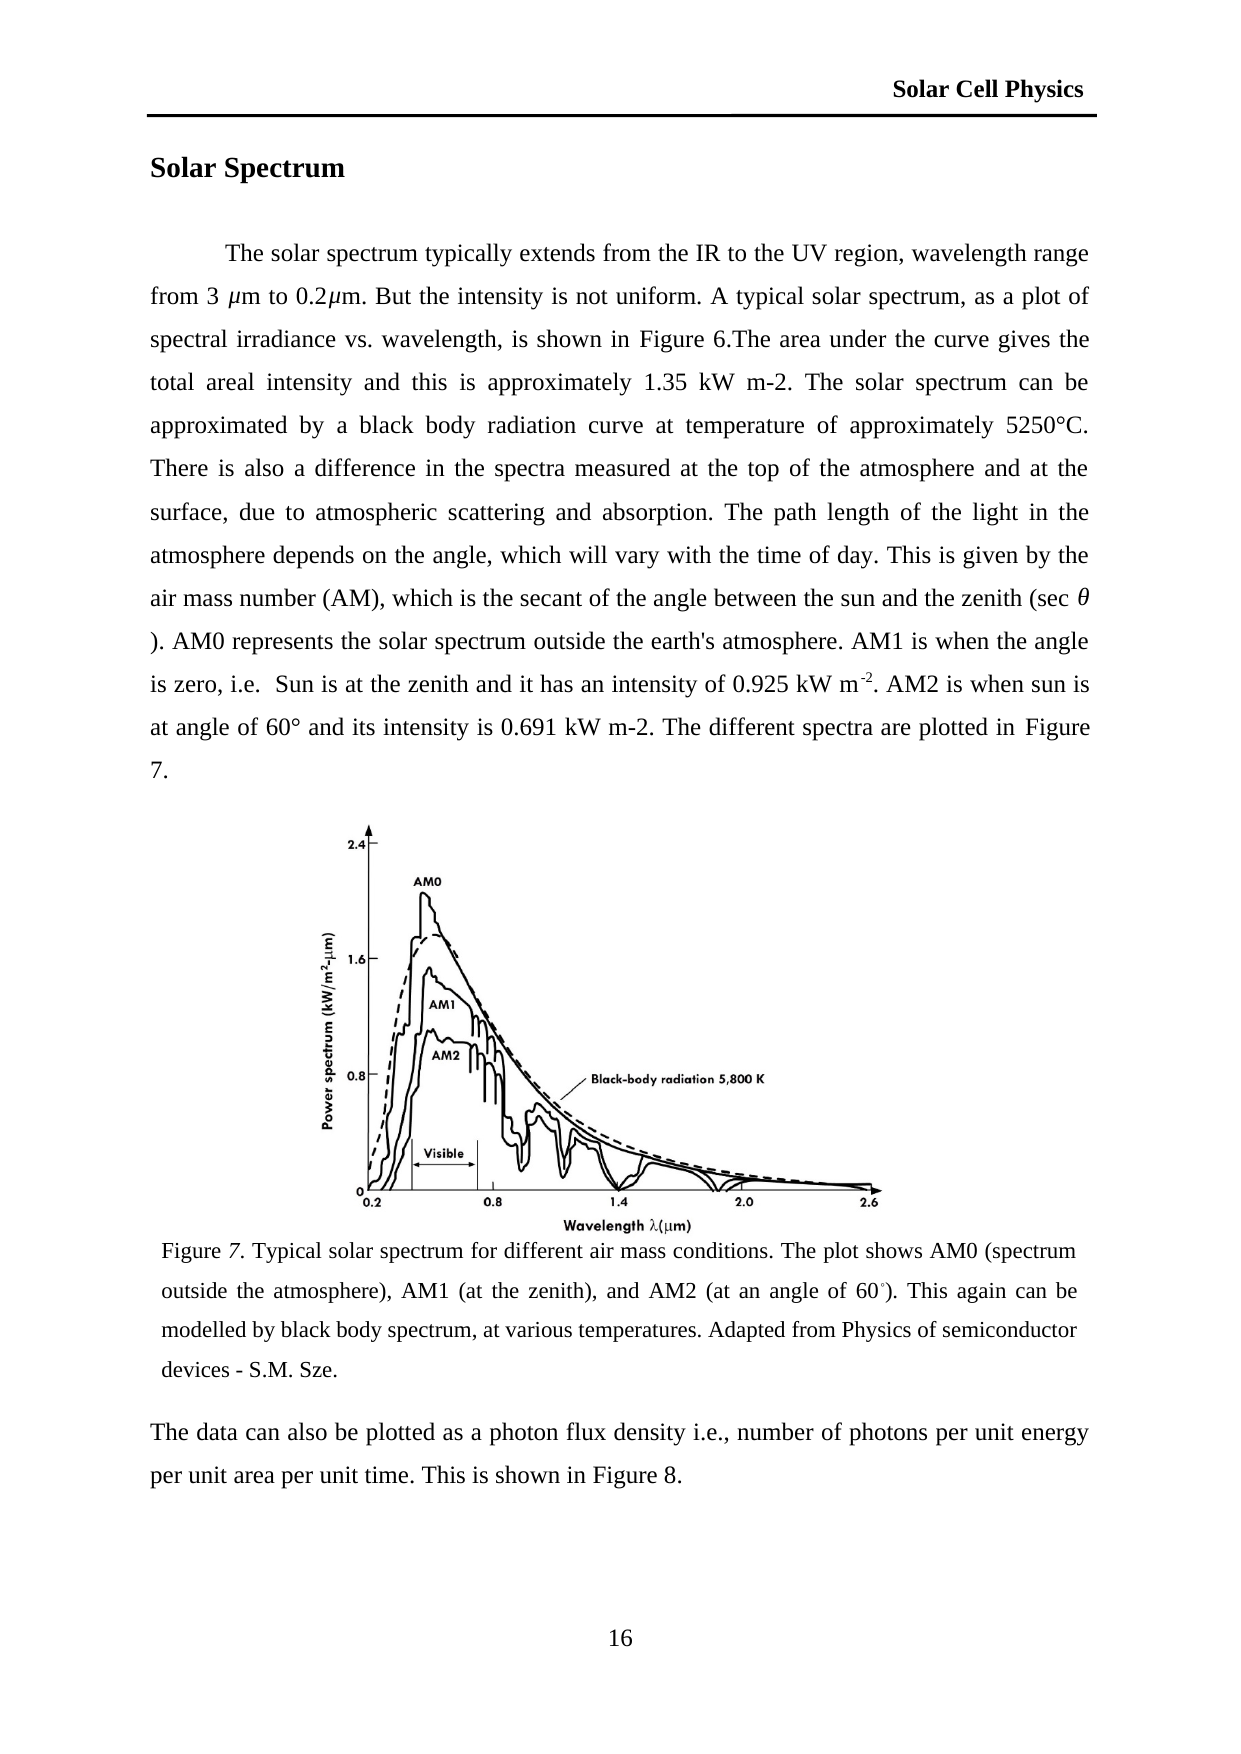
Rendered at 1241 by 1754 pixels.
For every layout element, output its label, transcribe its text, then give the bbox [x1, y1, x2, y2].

text The solar spectrum typically extends from the IR to the UV region, wavelength range from 3 m to 0.2m. But the intensity is not uniform. A typical solar spectrum, as a plot of spectral irradiance vs. wavelength, is shown in Figure 6.The area under the curve gives the total areal intensity and this is approximately 1.35 kW m-2. The solar spectrum can be approximated by a black body radiation curve at temperature of approximately 5250°C. There is also a difference in the spectra measured at the top of the atmosphere and at the surface, due to atmospheric scattering and absorption. The path length of the light in the atmosphere depends on the angle, which will vary with the time of day. This is given by the air mass number (AM), which is the secant of the angle between the sun and the zenith (sec ). AM0 represents the solar spectrum outside the earth's atmosphere. AM1 is when the angle is zero, i.e. Sun is at the zenith and it has an intensity of 0.925 kW m-2. AM2 is when sun is at angle of 60° and its intensity is 0.691 kW m-2. The different spectra are plotted in Figure 7. [150, 238, 1090, 784]
table_cell Figure 7. Typical solar spectrum for different air mass conditions. The plot shows AM0 (spectrum outside the atmosphere), AM1 (at the zenith), and AM2 (at an angle of 60◦). This again can be modelled by black body spectrum, at various temperatures. Adapted from Physics of semiconductor devices - S.M. Sze. [150, 1238, 1089, 1417]
subtitle Solar Spectrum [150, 150, 1090, 183]
table_header [150, 799, 1089, 1237]
text The data can also be plotted as a photon flux density i.e., number of photons per unit energy per unit area per unit time. This is shown in Figure 8. [150, 1417, 1090, 1489]
picture [320, 824, 883, 1238]
